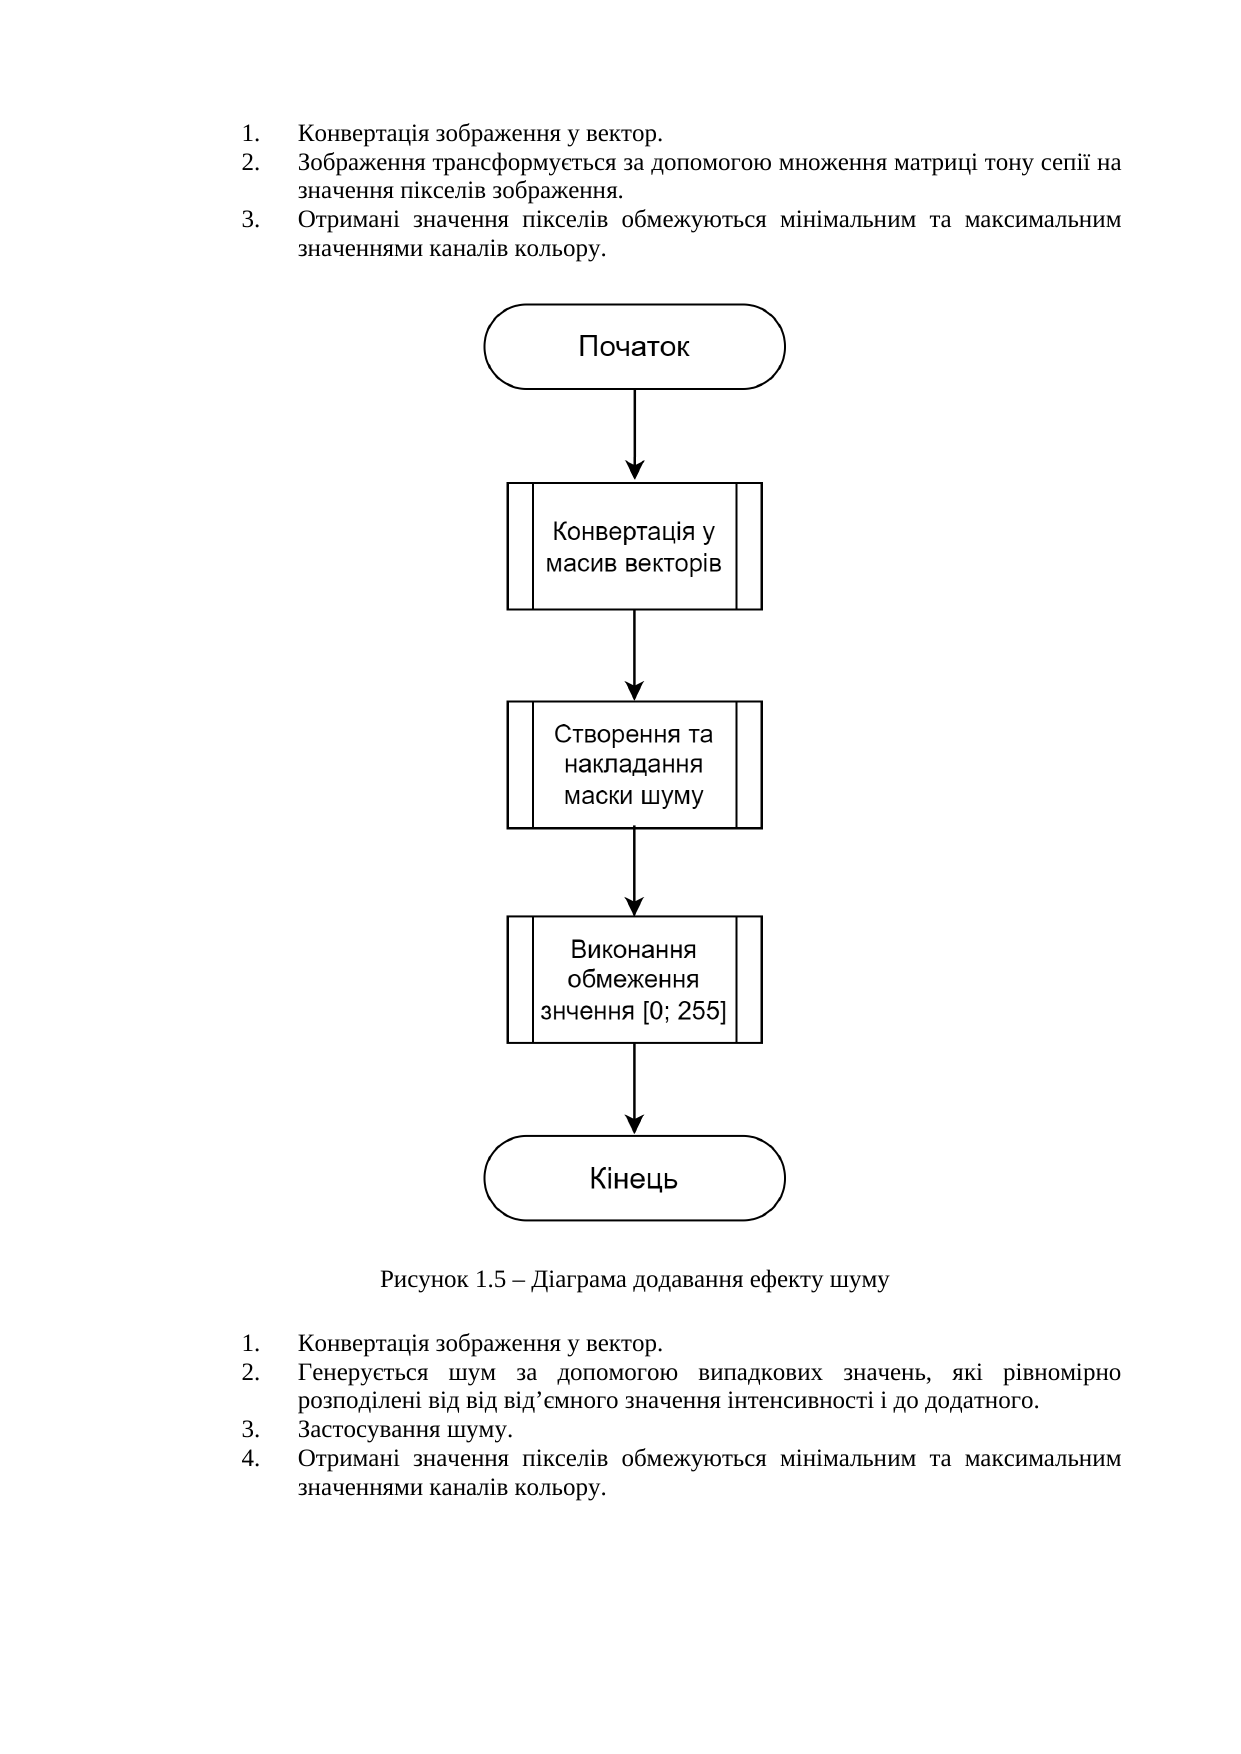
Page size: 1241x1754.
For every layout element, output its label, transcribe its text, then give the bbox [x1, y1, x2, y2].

list Отримані значення пікселів обмежуються мінімальним та максимальним значеннями каналів кольору. [260, 1443, 1122, 1500]
picture [462, 282, 807, 1243]
text Рисунок 1.5 – Діаграма додавання ефекту шуму [148, 1264, 1122, 1293]
list Застосування шуму. [260, 1414, 1122, 1443]
list Зображення трансформується за допомогою множення матриці тону сепії на значення пікселів зображення. [260, 147, 1122, 204]
list Отримані значення пікселів обмежуються мінімальним та максимальним значеннями каналів кольору. [260, 204, 1122, 262]
list Конвертація зображення у вектор. [260, 1328, 1122, 1357]
list Конвертація зображення у вектор. [260, 118, 1122, 147]
list Генерується шум за допомогою випадкових значень, які рівномірно розподілені від від від’ємного значення інтенсивності і до додатного. [260, 1357, 1122, 1414]
